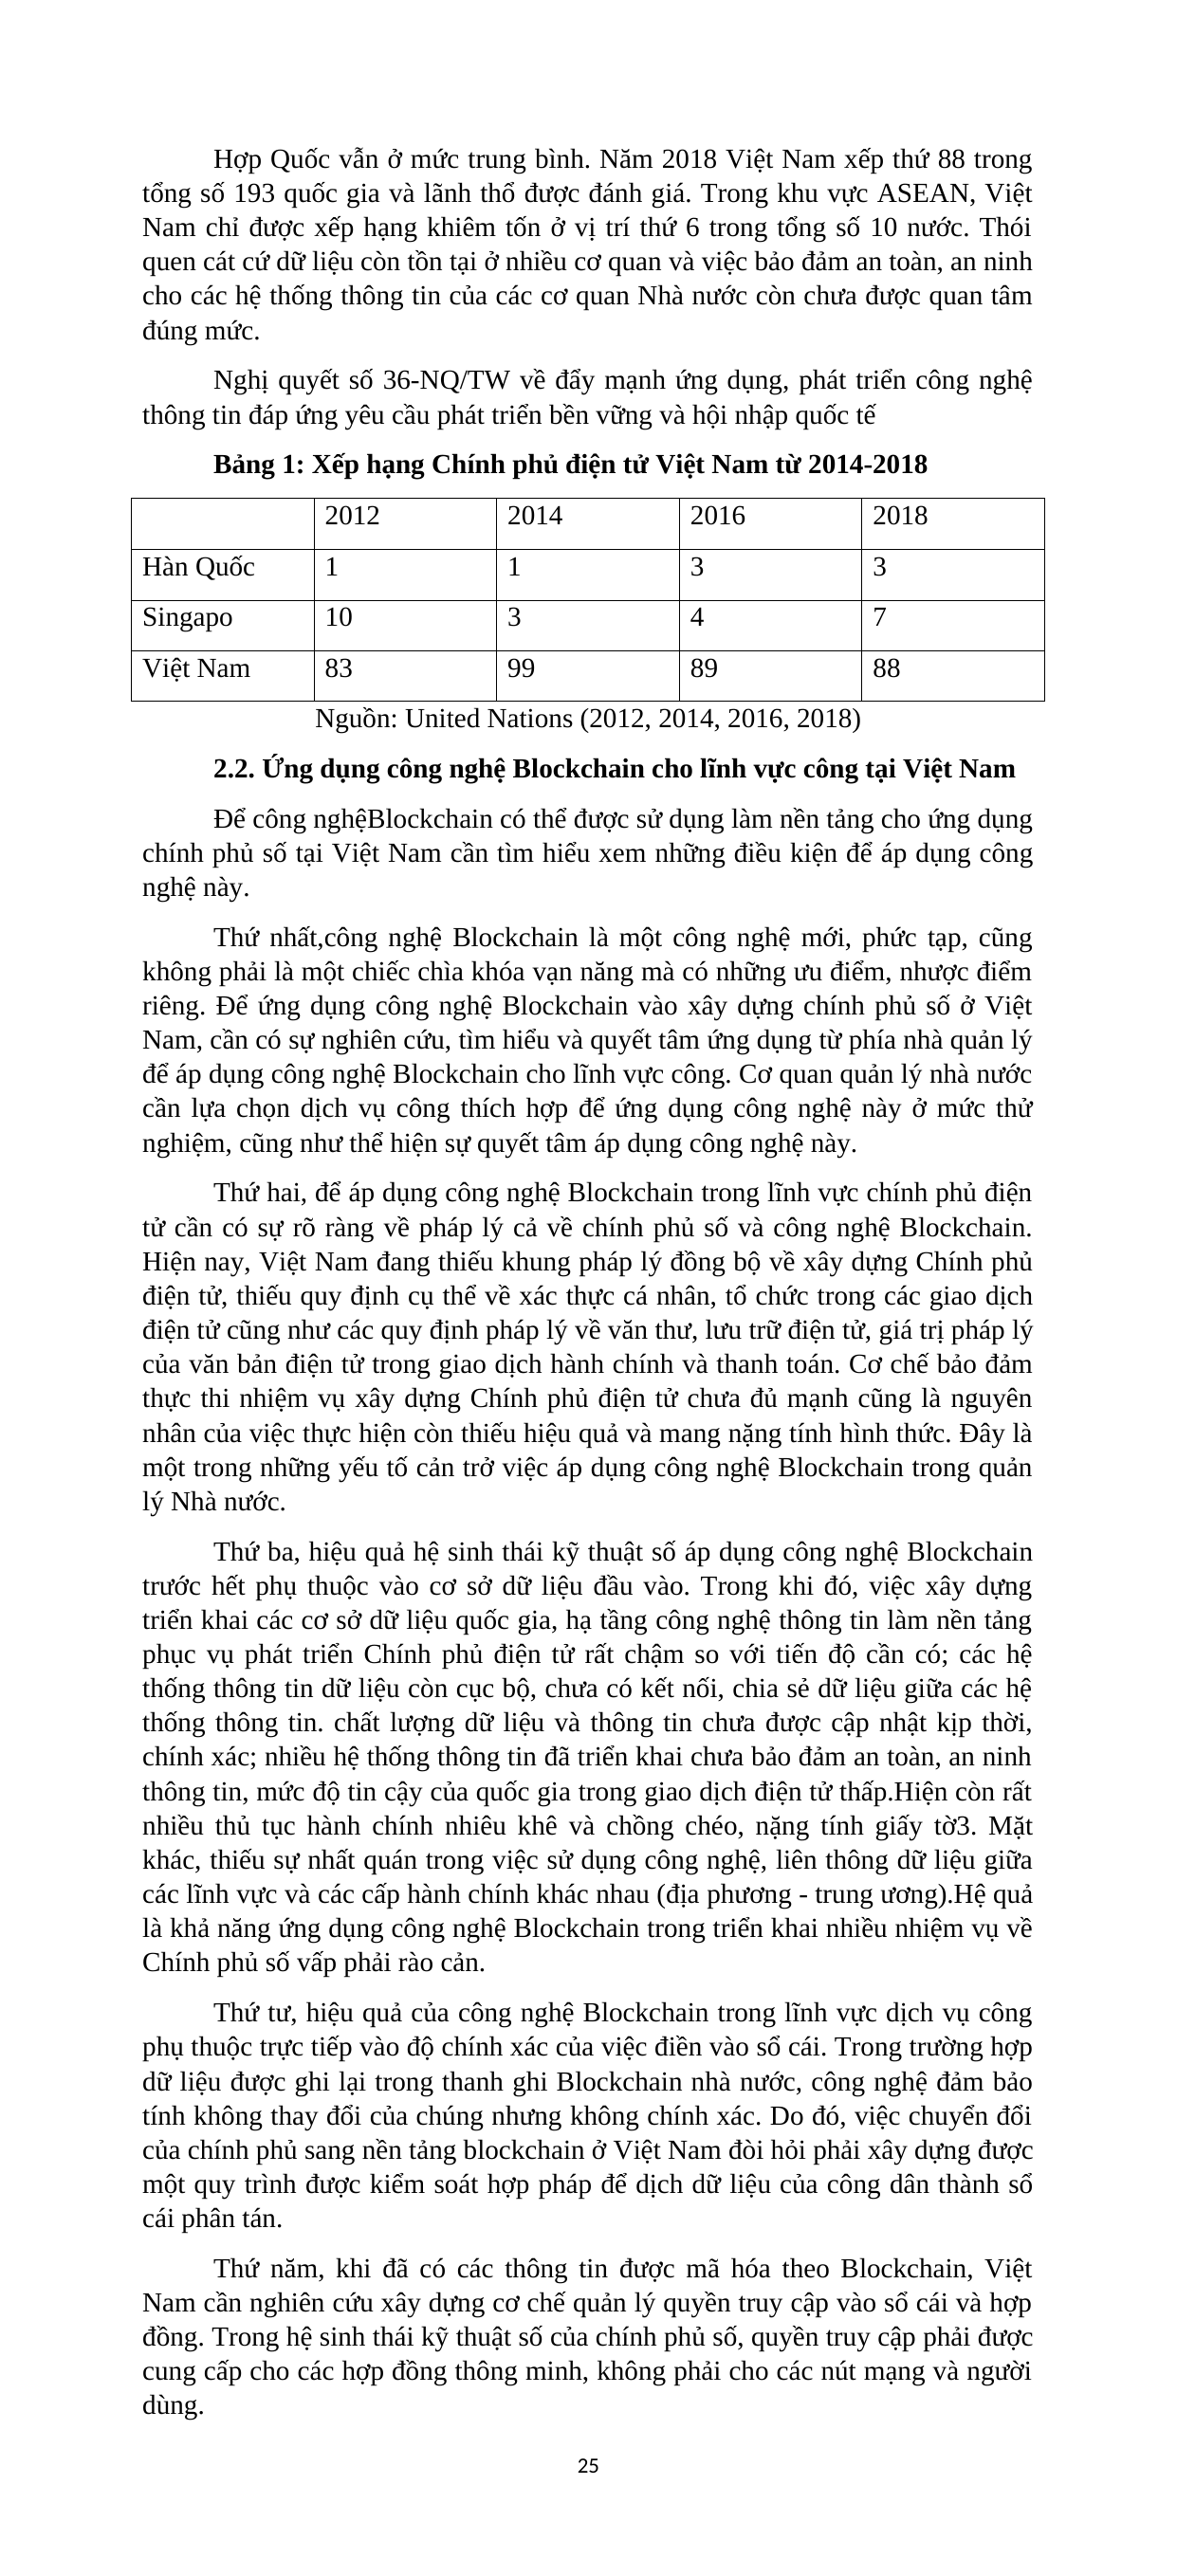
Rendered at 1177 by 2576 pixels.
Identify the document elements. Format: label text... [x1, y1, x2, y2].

table_header 2014 [497, 499, 679, 549]
table_cell 1 [315, 550, 496, 599]
table_cell Singapo [132, 601, 314, 650]
text Bảng 1: Xếp hạng Chính phủ điện tử Việt Nam từ 2014-2018 [142, 448, 1034, 480]
table_cell 7 [862, 601, 1044, 650]
table_cell 4 [680, 601, 861, 650]
text Nguồn: United Nations (2012, 2014, 2016, 2018) [142, 702, 1034, 734]
text 2.2. Ứng dụng công nghệ Blockchain cho lĩnh vực công tại Việt Nam [142, 752, 1034, 784]
table_cell 10 [315, 601, 496, 650]
text Thứ nhất,công nghệ Blockchain là một công nghệ mới, phức tạp, cũng không phải là một chiếc chìa khóa vạn năng mà có những ưu điểm, nhược điểm riêng. Để ứng dụng công nghệ Blockchain vào xây dựng chính phủ số ở Việt Nam, cần có sự nghiên cứu, tìm hiểu và quyết tâm ứng dụng từ phía nhà quản lý để áp dụng công nghệ Blockchain cho lĩnh vực công. Cơ quan quản lý nhà nước cần lựa chọn dịch vụ công thích hợp để ứng dụng công nghệ này ở mức thử nghiệm, cũng như thể hiện sự quyết tâm áp dụng công nghệ này. [142, 921, 1034, 1158]
table_cell 1 [497, 550, 679, 599]
text Thứ tư, hiệu quả của công nghệ Blockchain trong lĩnh vực dịch vụ công phụ thuộc trực tiếp vào độ chính xác của việc điền vào sổ cái. Trong trường hợp dữ liệu được ghi lại trong thanh ghi Blockchain nhà nước, công nghệ đảm bảo tính không thay đổi của chúng nhưng không chính xác. Do đó, việc chuyển đổi của chính phủ sang nền tảng blockchain ở Việt Nam đòi hỏi phải xây dựng được một quy trình được kiểm soát hợp pháp để dịch dữ liệu của công dân thành sổ cái phân tán. [142, 1996, 1034, 2234]
table_cell Việt Nam [132, 651, 314, 701]
table_header 2018 [862, 499, 1044, 549]
table_cell 83 [315, 651, 496, 701]
table_cell 3 [497, 601, 679, 650]
table_cell 3 [862, 550, 1044, 599]
table_header [132, 499, 314, 549]
table_cell 88 [862, 651, 1044, 701]
table_header 2016 [680, 499, 861, 549]
table_cell 3 [680, 550, 861, 599]
table_cell 99 [497, 651, 679, 701]
text Thứ ba, hiệu quả hệ sinh thái kỹ thuật số áp dụng công nghệ Blockchain trước hết phụ thuộc vào cơ sở dữ liệu đầu vào. Trong khi đó, việc xây dựng triển khai các cơ sở dữ liệu quốc gia, hạ tầng công nghệ thông tin làm nền tảng phục vụ phát triển Chính phủ điện tử rất chậm so với tiến độ cần có; các hệ thống thông tin dữ liệu còn cục bộ, chưa có kết nối, chia sẻ dữ liệu giữa các hệ thống thông tin. chất lượng dữ liệu và thông tin chưa được cập nhật kịp thời, chính xác; nhiều hệ thống thông tin đã triển khai chưa bảo đảm an toàn, an ninh thông tin, mức độ tin cậy của quốc gia trong giao dịch điện tử thấp.Hiện còn rất nhiều thủ tục hành chính nhiêu khê và chồng chéo, nặng tính giấy tờ3. Mặt khác, thiếu sự nhất quán trong việc sử dụng công nghệ, liên thông dữ liệu giữa các lĩnh vực và các cấp hành chính khác nhau (địa phương - trung ương).Hệ quả là khả năng ứng dụng công nghệ Blockchain trong triển khai nhiều nhiệm vụ về Chính phủ số vấp phải rào cản. [142, 1535, 1034, 1978]
text Thứ năm, khi đã có các thông tin được mã hóa theo Blockchain, Việt Nam cần nghiên cứu xây dựng cơ chế quản lý quyền truy cập vào sổ cái và hợp đồng. Trong hệ sinh thái kỹ thuật số của chính phủ số, quyền truy cập phải được cung cấp cho các hợp đồng thông minh, không phải cho các nút mạng và người dùng. [142, 2252, 1034, 2421]
table_header 2012 [315, 499, 496, 549]
text Thứ hai, để áp dụng công nghệ Blockchain trong lĩnh vực chính phủ điện tử cần có sự rõ ràng về pháp lý cả về chính phủ số và công nghệ Blockchain. Hiện nay, Việt Nam đang thiếu khung pháp lý đồng bộ về xây dựng Chính phủ điện tử, thiếu quy định cụ thể về xác thực cá nhân, tổ chức trong các giao dịch điện tử cũng như các quy định pháp lý về văn thư, lưu trữ điện tử, giá trị pháp lý của văn bản điện tử trong giao dịch hành chính và thanh toán. Cơ chế bảo đảm thực thi nhiệm vụ xây dựng Chính phủ điện tử chưa đủ mạnh cũng là nguyên nhân của việc thực hiện còn thiếu hiệu quả và mang nặng tính hình thức. Đây là một trong những yếu tố cản trở việc áp dụng công nghệ Blockchain trong quản lý Nhà nước. [142, 1177, 1034, 1516]
text Hợp Quốc vẫn ở mức trung bình. Năm 2018 Việt Nam xếp thứ 88 trong tổng số 193 quốc gia và lãnh thổ được đánh giá. Trong khu vực ASEAN, Việt Nam chỉ được xếp hạng khiêm tốn ở vị trí thứ 6 trong tổng số 10 nước. Thói quen cát cứ dữ liệu còn tồn tại ở nhiều cơ quan và việc bảo đảm an toàn, an ninh cho các hệ thống thông tin của các cơ quan Nhà nước còn chưa được quan tâm đúng mức. [142, 142, 1034, 345]
text Để công nghệBlockchain có thể được sử dụng làm nền tảng cho ứng dụng chính phủ số tại Việt Nam cần tìm hiểu xem những điều kiện để áp dụng công nghệ này. [142, 802, 1034, 903]
table_cell 89 [680, 651, 861, 701]
text Nghị quyết số 36-NQ/TW về đẩy mạnh ứng dụng, phát triển công nghệ thông tin đáp ứng yêu cầu phát triển bền vững và hội nhập quốc tế [142, 363, 1034, 429]
table_cell Hàn Quốc [132, 550, 314, 599]
